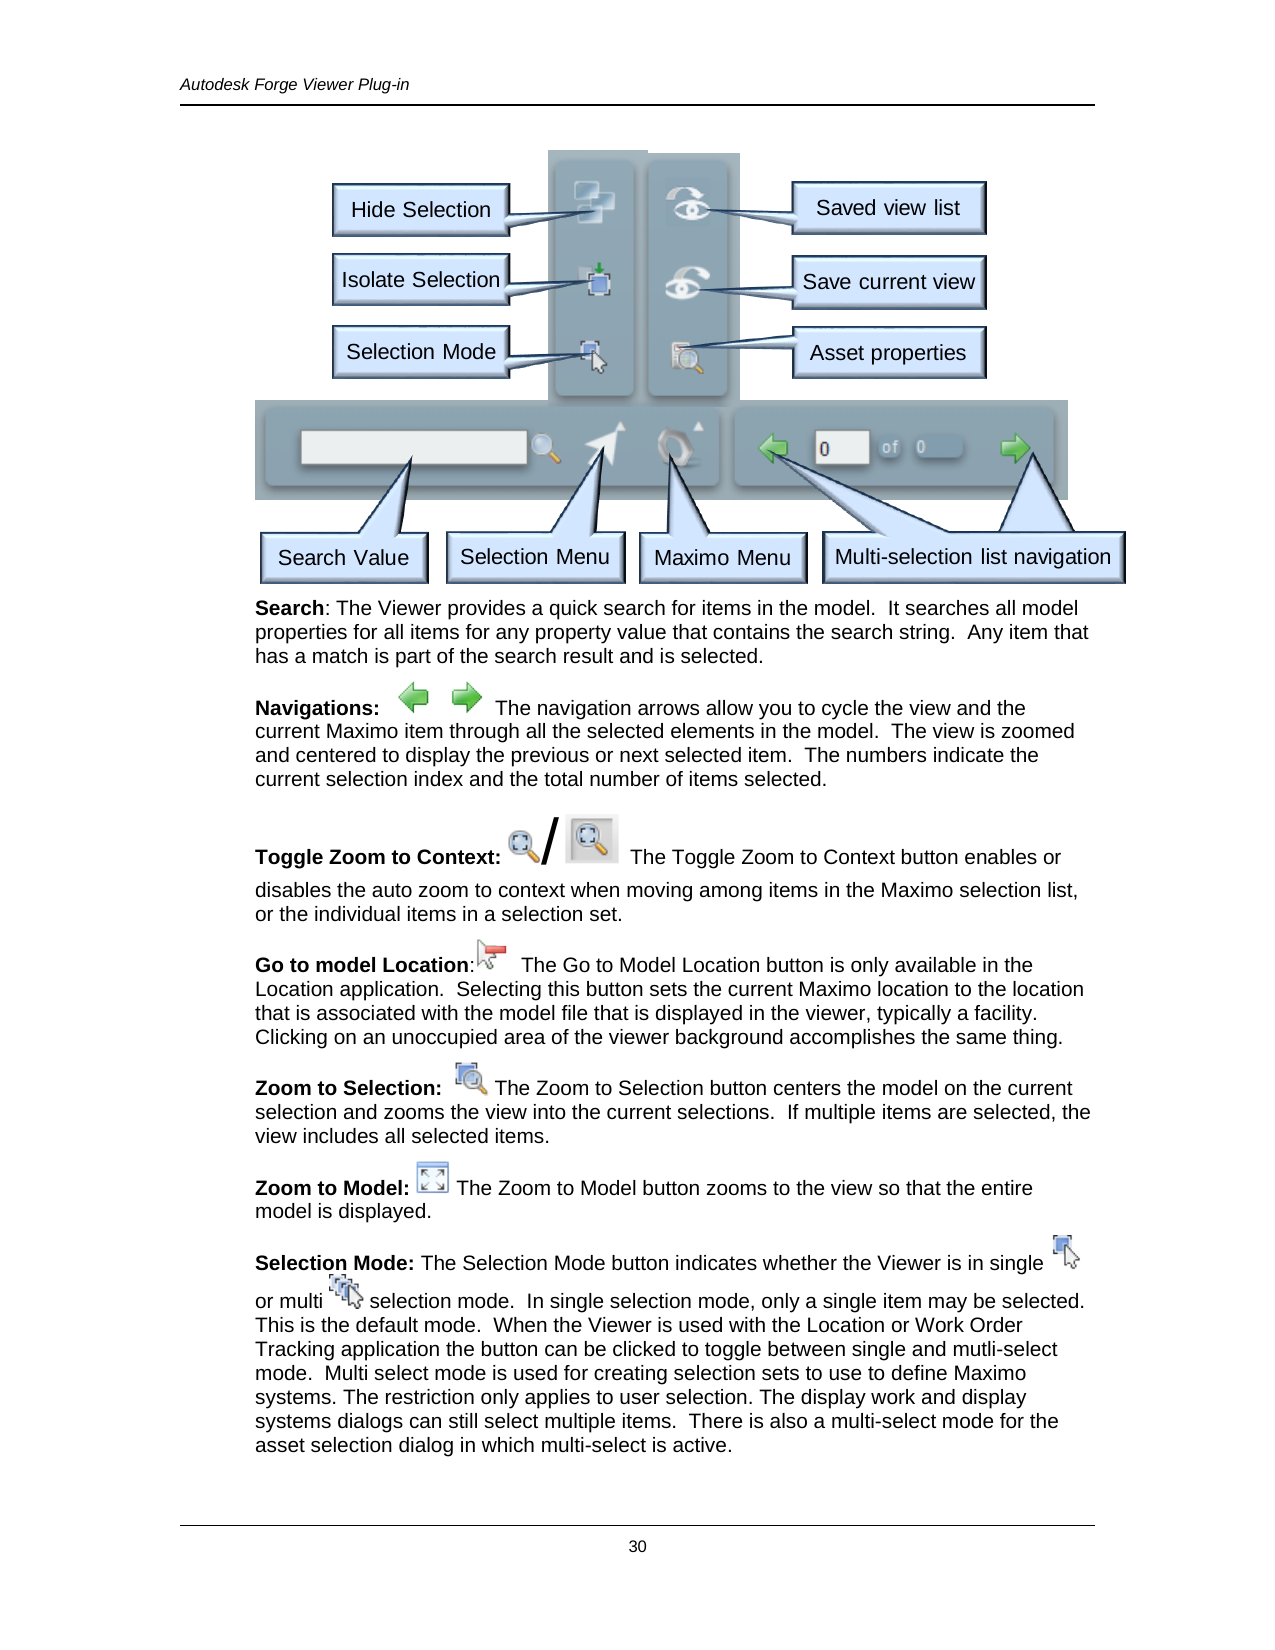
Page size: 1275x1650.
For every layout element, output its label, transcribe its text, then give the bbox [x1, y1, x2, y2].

picture [565, 814, 619, 865]
picture [454, 1061, 489, 1096]
picture [397, 680, 432, 715]
picture [1050, 1235, 1085, 1271]
text Navigations: The navigation arrows allow you to cycle the view and the current Maximo item through all the selected elements in the model. The view is zoomed and centered to display the previous or next selected item. The numbers indicate the current selection index and the total number of items selected. [255, 681, 1095, 791]
picture [329, 1274, 364, 1309]
text Zoom to Model: The Zoom to Model button zooms to the view so that the entire model is displayed. [255, 1161, 1095, 1223]
text Toggle Zoom to Context: / The Toggle Zoom to Context button enables or disables the auto zoom to context when moving among items in the Maximo selection list, or the individual items in a selection set. [255, 804, 1095, 926]
picture [507, 829, 542, 865]
text Search: The Viewer provides a quick search for items in the model. It searches all model properties for all items for any property value that contains the search string. Any item that has a match is part of the search result and is selected. [255, 596, 1095, 668]
picture [475, 938, 510, 973]
picture [416, 1160, 451, 1195]
picture [449, 680, 484, 715]
text Selection Mode: The Selection Mode button indicates whether the Viewer is in single or multi selection mode. In single selection mode, only a single item may be selected. This is the default mode. When the Viewer is used with the Location or Work Order Tracking application the button can be clicked to toggle between single and mutli-select mode. Multi select mode is used for creating selection sets to use to define Maximo systems. The restriction only applies to user selection. The display work and display systems dialogs can still select multiple items. There is also a multi-select mode for the asset selection dialog in which multi-select is active. [255, 1236, 1095, 1457]
text Zoom to Selection: The Zoom to Selection button centers the model on the current selection and zooms the view into the current selections. If multiple items are selected, the view includes all selected items. [255, 1061, 1095, 1148]
text Go to model Location: The Go to Model Location button is only available in the Location application. Selecting this button sets the current Maximo location to the location that is associated with the model file that is displayed in the viewer, typically a facility. Clicking on an unoccupied area of the viewer background accomplishes the same thing. [255, 938, 1095, 1049]
